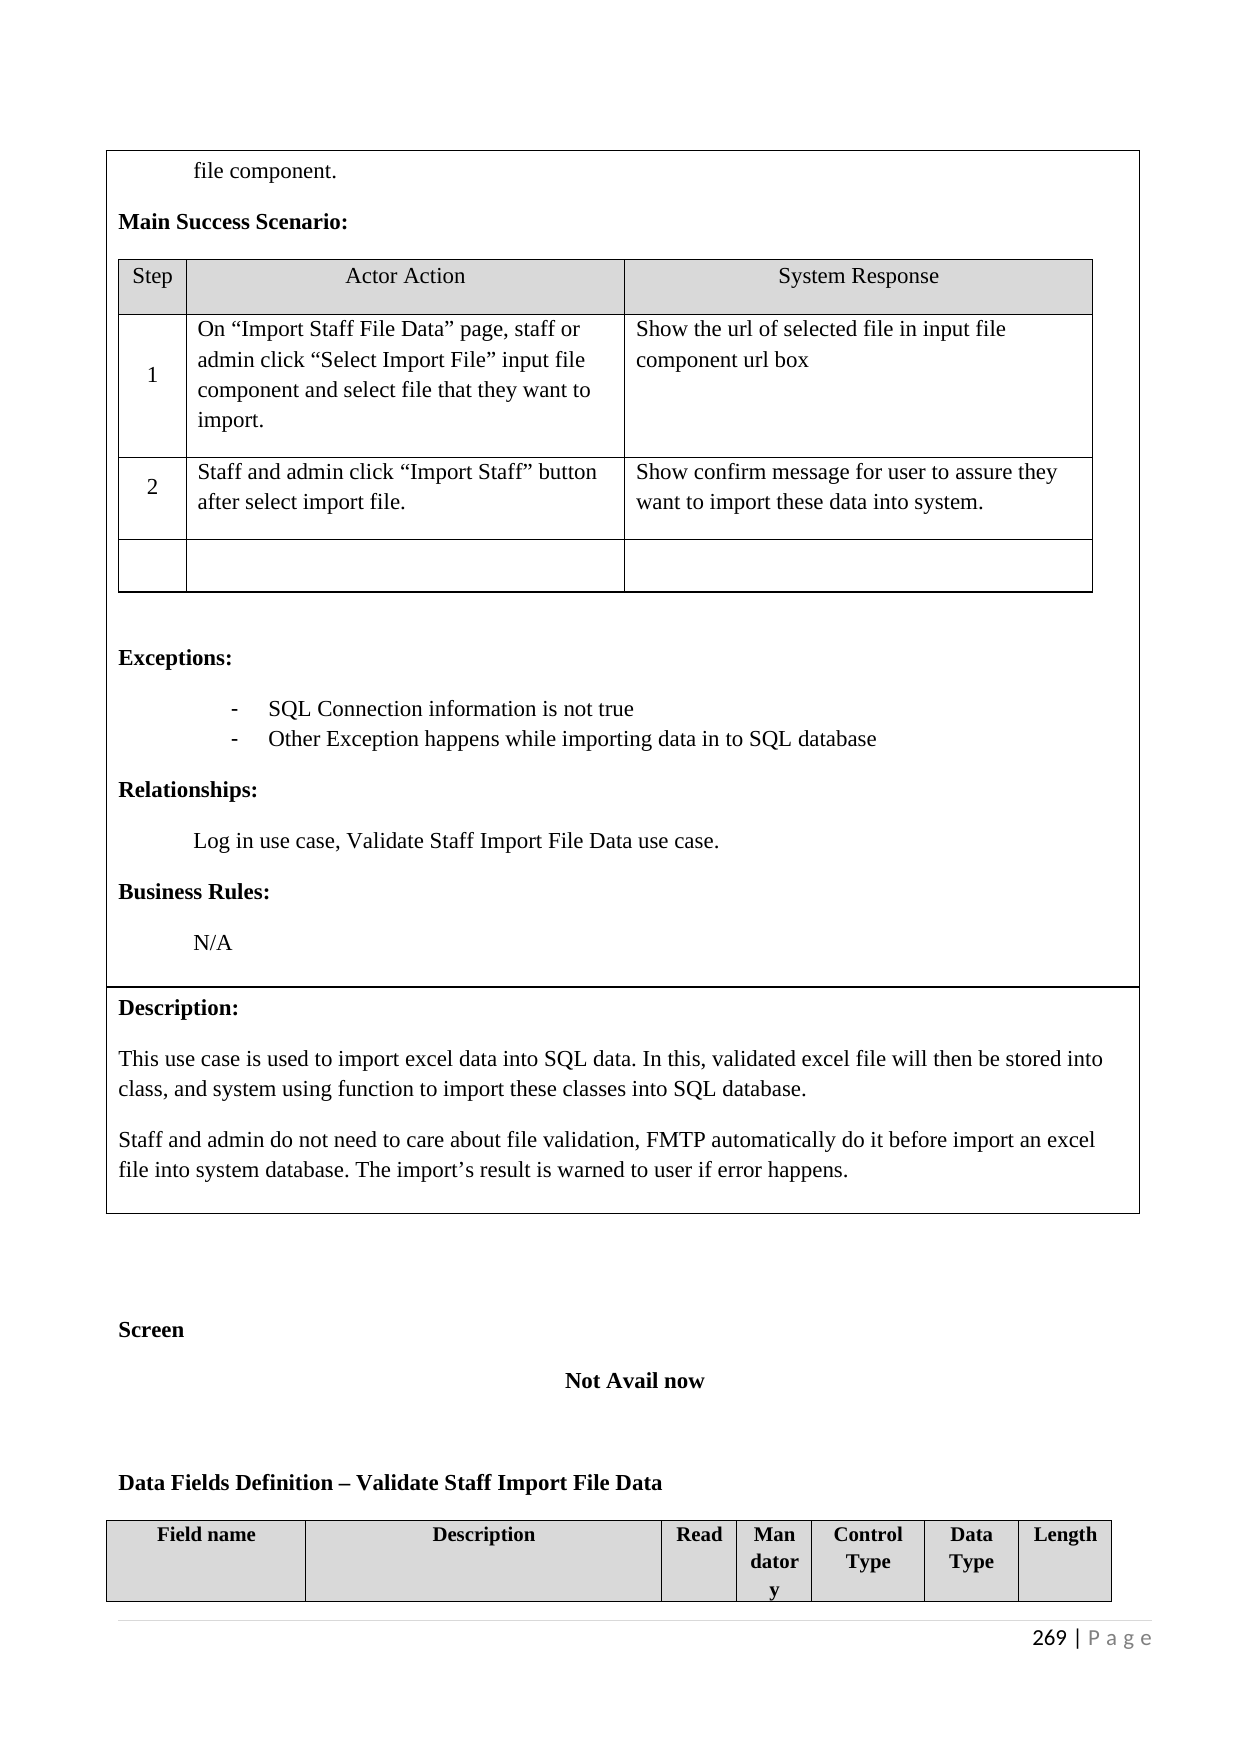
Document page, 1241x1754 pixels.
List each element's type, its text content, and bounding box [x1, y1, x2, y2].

text Not Avail now [118, 1367, 1152, 1394]
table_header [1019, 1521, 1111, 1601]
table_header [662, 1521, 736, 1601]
text Data Fields Definition – Validate Staff Import File Data [118, 1469, 1152, 1496]
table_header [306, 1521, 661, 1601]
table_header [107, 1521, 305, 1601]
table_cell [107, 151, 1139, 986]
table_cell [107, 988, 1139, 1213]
text Screen [118, 1316, 1152, 1343]
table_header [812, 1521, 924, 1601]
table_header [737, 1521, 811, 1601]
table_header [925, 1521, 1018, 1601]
